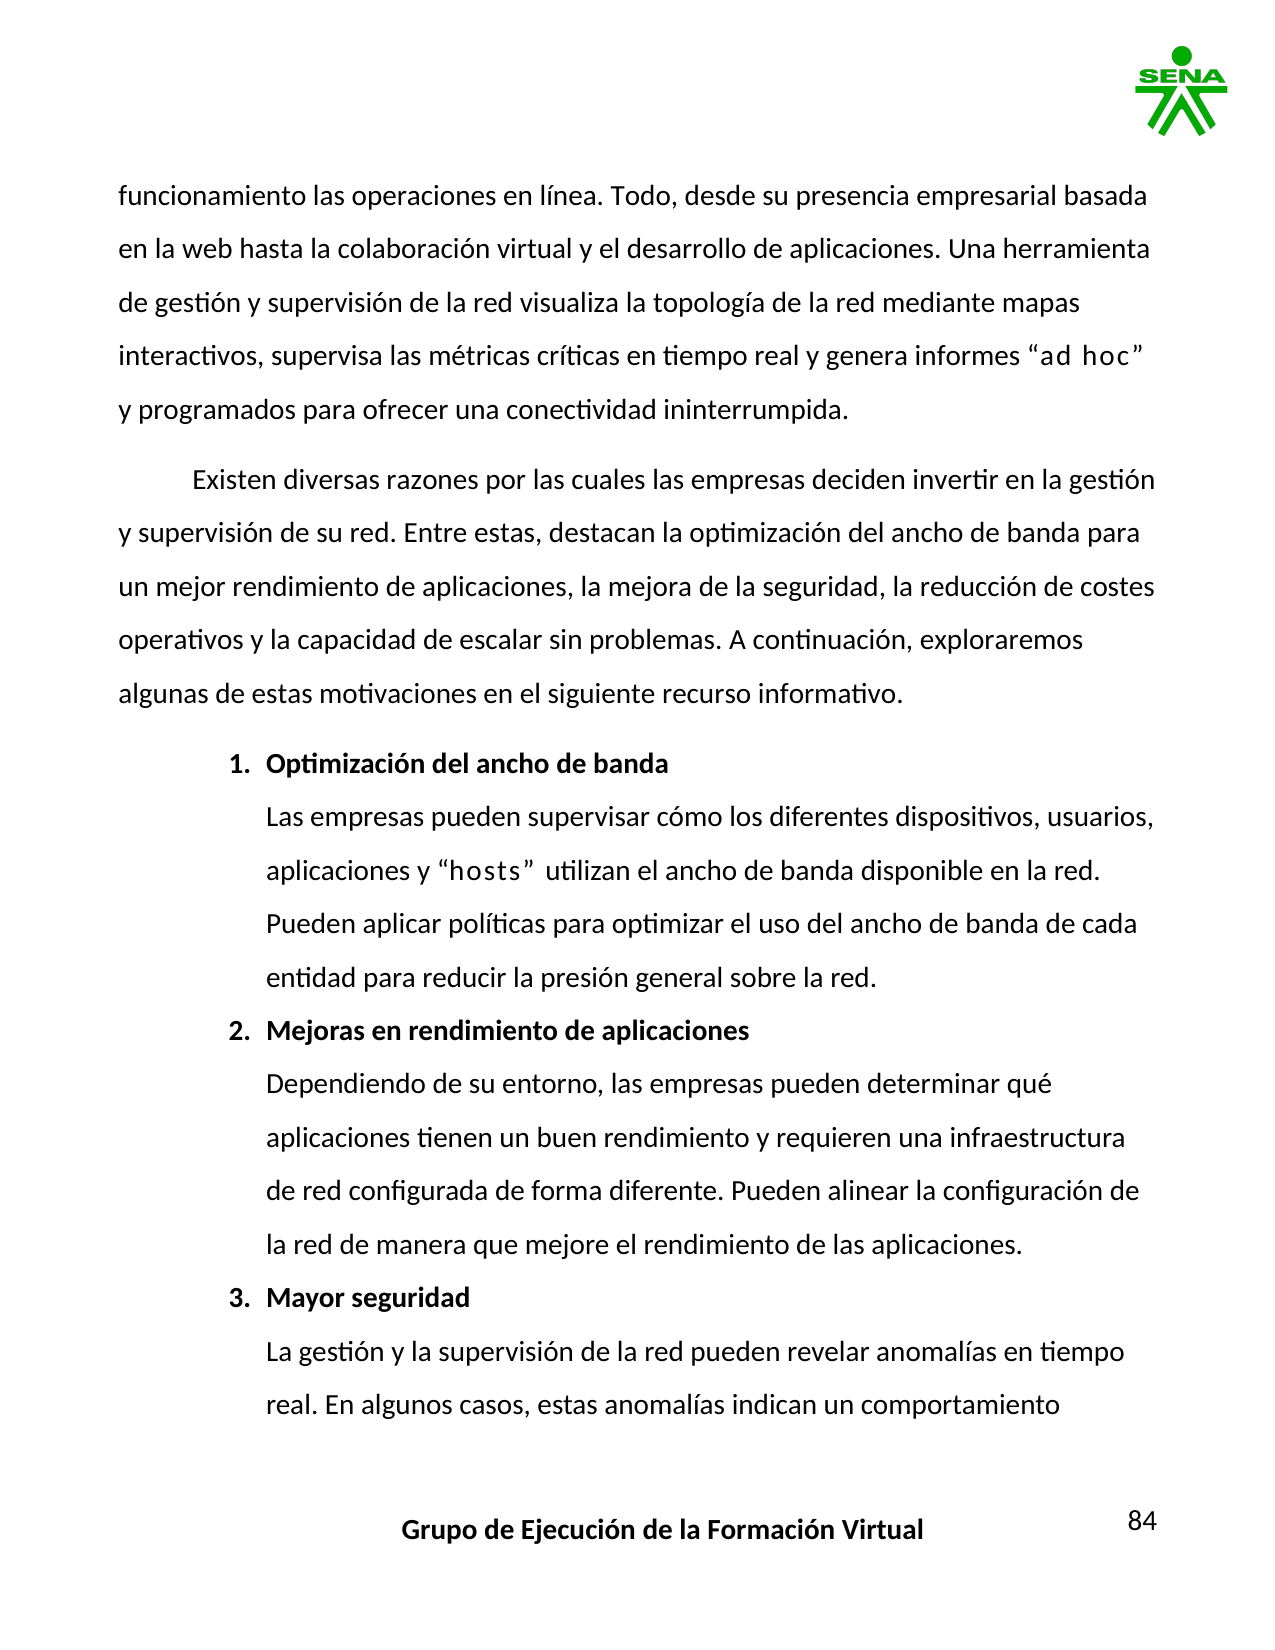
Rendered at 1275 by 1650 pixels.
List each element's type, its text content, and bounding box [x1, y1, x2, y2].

list Optimización del ancho de banda [228, 745, 1157, 781]
list Las empresas pueden supervisar cómo los diferentes dispositivos, usuarios, aplicaciones y “hosts” utilizan el ancho de banda disponible en la red. Pueden aplicar políticas para optimizar el uso del ancho de banda de cada entidad para reducir la presión general sobre la red. [266, 798, 1157, 994]
list Mayor seguridad [228, 1279, 1157, 1315]
list Dependiendo de su entorno, las empresas pueden determinar qué aplicaciones tienen un buen rendimiento y requieren una infraestructura de red configurada de forma diferente. Pueden alinear la configuración de la red de manera que mejore el rendimiento de las aplicaciones. [266, 1066, 1157, 1261]
list Mejoras en rendimiento de aplicaciones [228, 1012, 1157, 1048]
text Existen diversas razones por las cuales las empresas deciden invertir en la gestión y supervisión de su red. Entre estas, destacan la optimización del ancho de banda para un mejor rendimiento de aplicaciones, la mejora de la seguridad, la reducción de costes operativos y la capacidad de escalar sin problemas. A continuación, exploraremos algunas de estas motivaciones en el siguiente recurso informativo. [118, 461, 1157, 710]
picture [1135, 46, 1228, 136]
